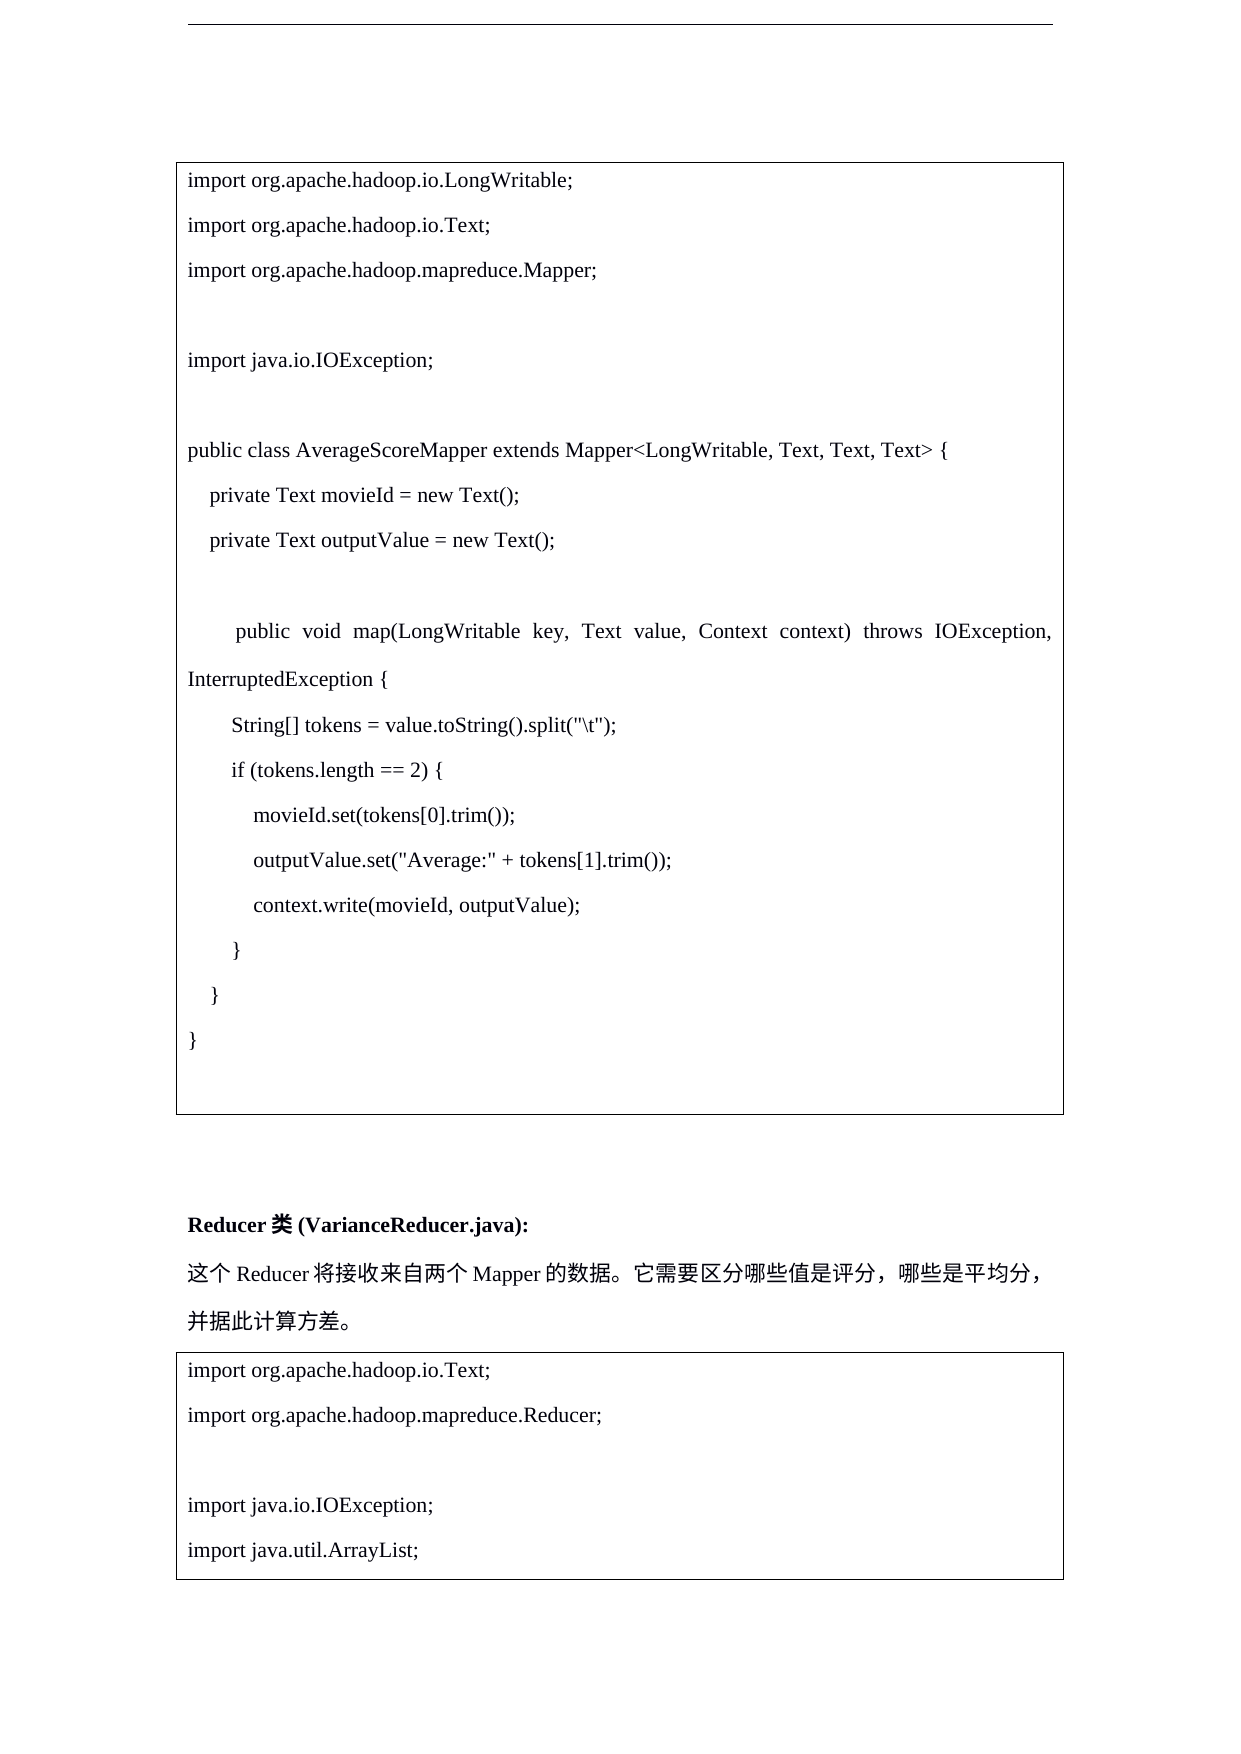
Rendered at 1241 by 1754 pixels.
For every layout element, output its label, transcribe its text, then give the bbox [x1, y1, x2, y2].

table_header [177, 1353, 1063, 1579]
list Reducer类 (VarianceReducer.java): [187, 1207, 1053, 1239]
table_header import org.apache.hadoop.io.LongWritable; import org.apache.hadoop.io.Text; import org.apache.hadoop.mapreduce.Mapper; import java.io.IOException; public class AverageScoreMapper extends Mapper<LongWritable, Text, Text, Text> { private Text movieId = new Text(); private Text outputValue = new Text(); public void map(LongWritable key, Text value, Context context) throws IOException, InterruptedException { String[] tokens = value.toString().split("\t"); if (tokens.length == 2) { movieId.set(tokens[0].trim()); outputValue.set("Average:" + tokens[1].trim()); context.write(movieId, outputValue); } } } [177, 163, 1063, 1114]
text 这个Reducer将接收来自两个Mapper的数据。它需要区分哪些值是评分，哪些是平均分，并据此计算方差。 [187, 1255, 1053, 1336]
